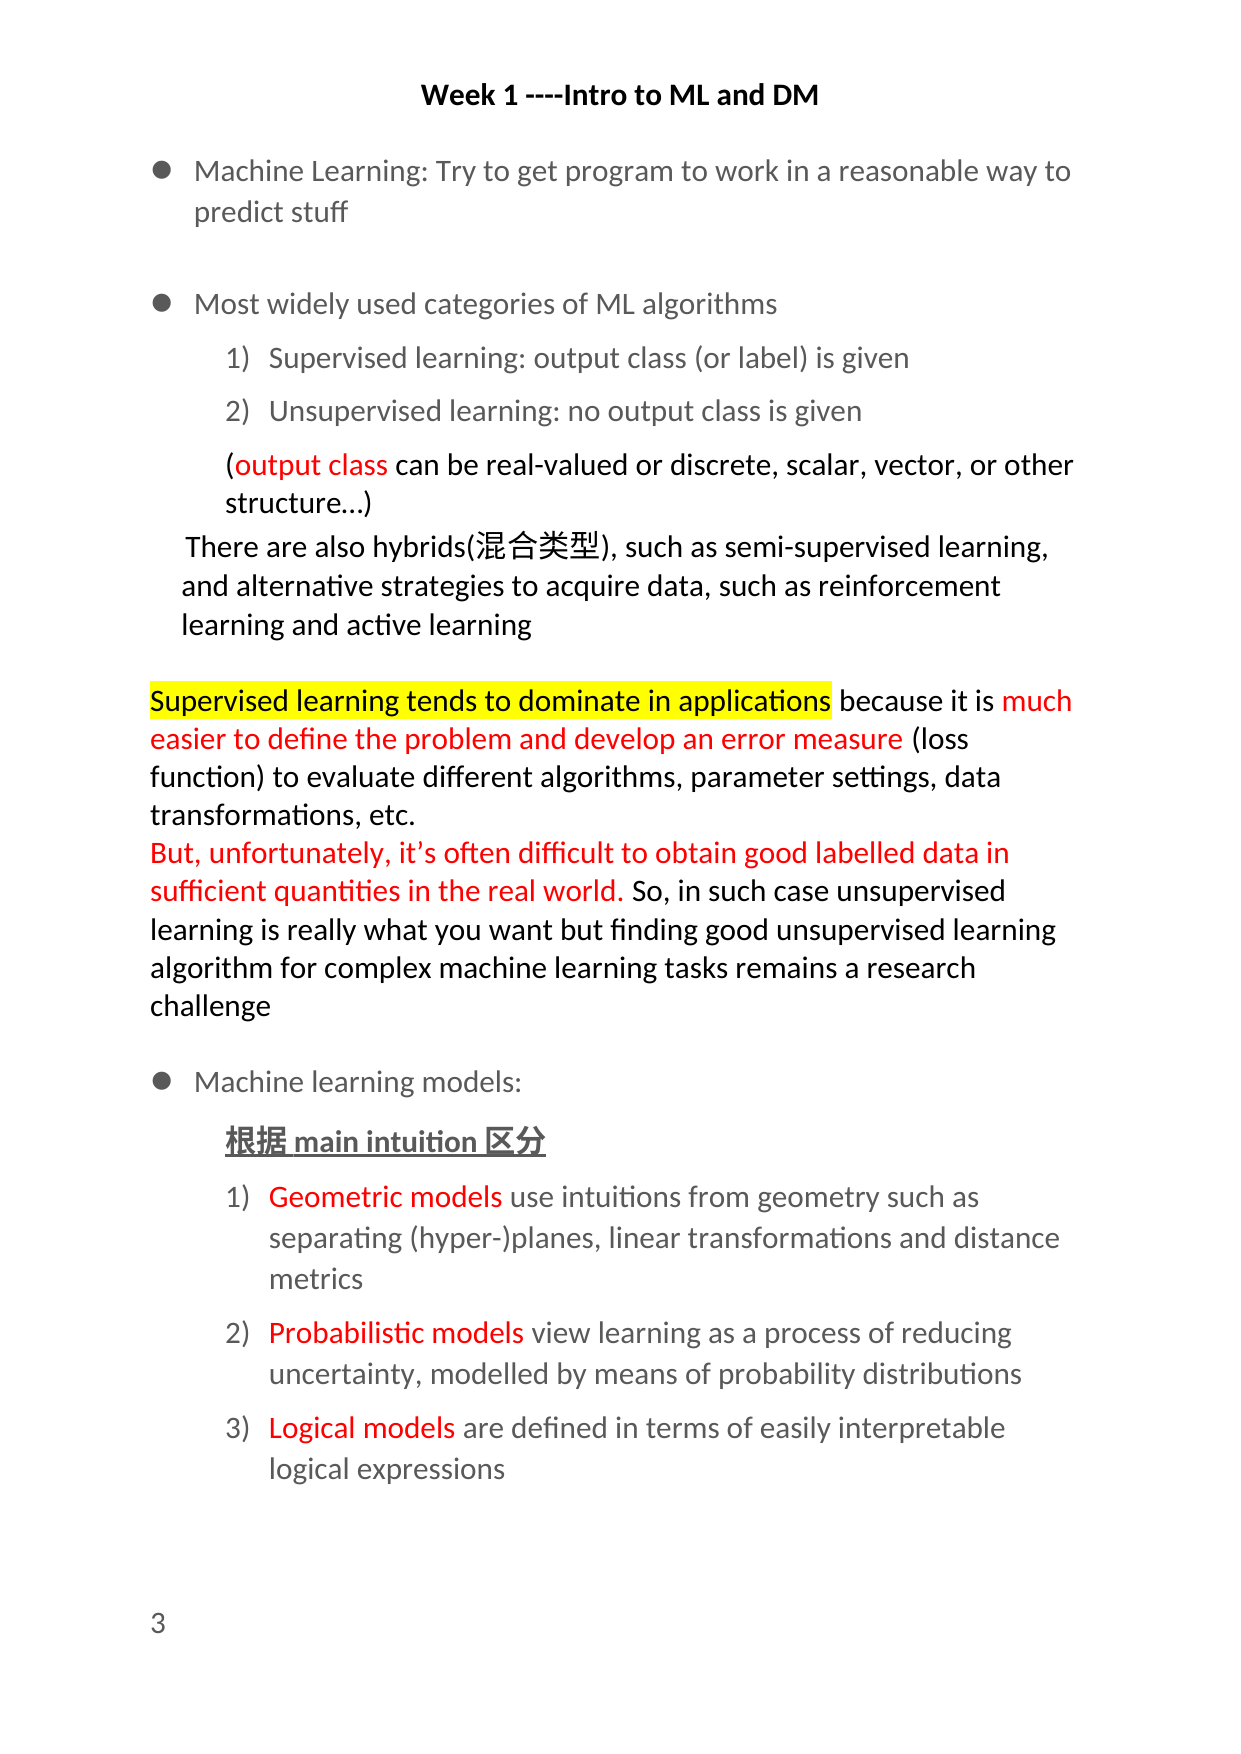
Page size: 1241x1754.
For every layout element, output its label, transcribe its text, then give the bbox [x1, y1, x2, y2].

list Most widely used categories of ML algorithms [150, 284, 1090, 322]
text But, unfortunately, it’s often difficult to obtain good labelled data in sufficient quantities in the real world. So, in such case unsupervised learning is really what you want but finding good unsupervised learning algorithm for complex machine learning tasks remains a research challenge [150, 833, 1090, 1024]
list Logical models are defined in terms of easily interpretable logical expressions [225, 1408, 1090, 1487]
list Supervised learning: output class (or label) is given [225, 338, 1090, 376]
list Probabilistic models view learning as a process of reducing uncertainty, modelled by means of probability distributions [225, 1313, 1090, 1392]
text Supervised learning tends to dominate in applications because it is much easier to define the problem and develop an error measure (loss function) to evaluate different algorithms, parameter settings, data transformations, etc. [150, 681, 1090, 833]
list Machine learning models: [150, 1062, 1090, 1100]
list Machine Learning: Try to get program to work in a reasonable way to predict stuff [150, 151, 1090, 231]
text (output class can be real-valued or discrete, scalar, vector, or other structure…) [225, 445, 1090, 521]
list Unsupervised learning: no output class is given [225, 391, 1090, 429]
text Week 1 ----Intro to ML and DM [150, 75, 1090, 113]
text There are also hybrids(混合类型), such as semi-supervised learning, and alternative strategies to acquire data, such as reinforcement learning and active learning [150, 521, 1090, 643]
list 根据main intuition区分 [225, 1116, 1090, 1161]
list Geometric models use intuitions from geometry such as separating (hyper-)planes, linear transformations and distance metrics [225, 1177, 1090, 1297]
